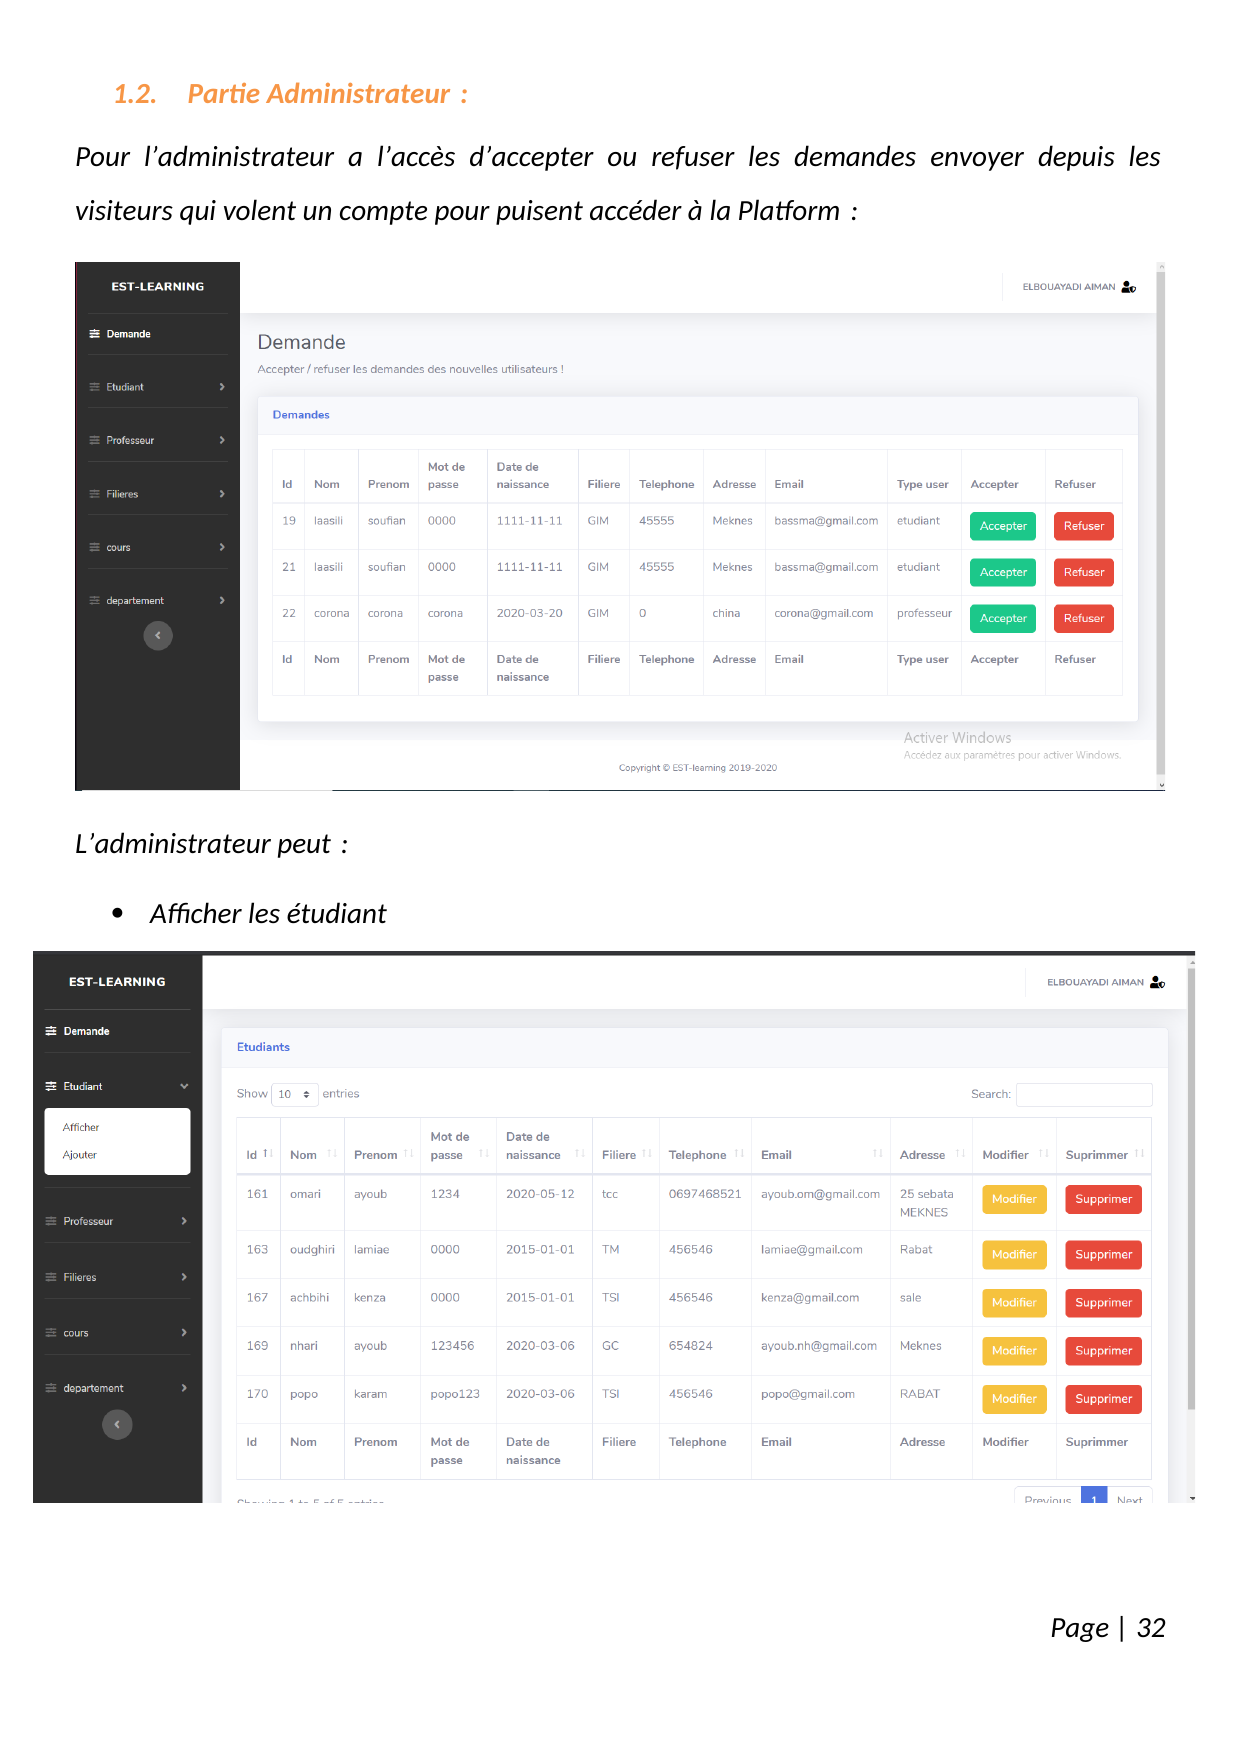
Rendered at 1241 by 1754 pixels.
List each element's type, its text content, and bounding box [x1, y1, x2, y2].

text L’administrateur peut : [75, 825, 1165, 860]
picture [32, 951, 1195, 1502]
picture [75, 262, 1166, 791]
text Pour l’administrateur a l’accès d’accepter ou refuser les demandes envoyer depuis les visiteurs qui volent un compte pour puisent accéder à la Platform : [75, 138, 1165, 227]
list Afficher les étudiant [112, 895, 1165, 930]
subtitle Partie Administrateur : [112, 75, 1165, 111]
